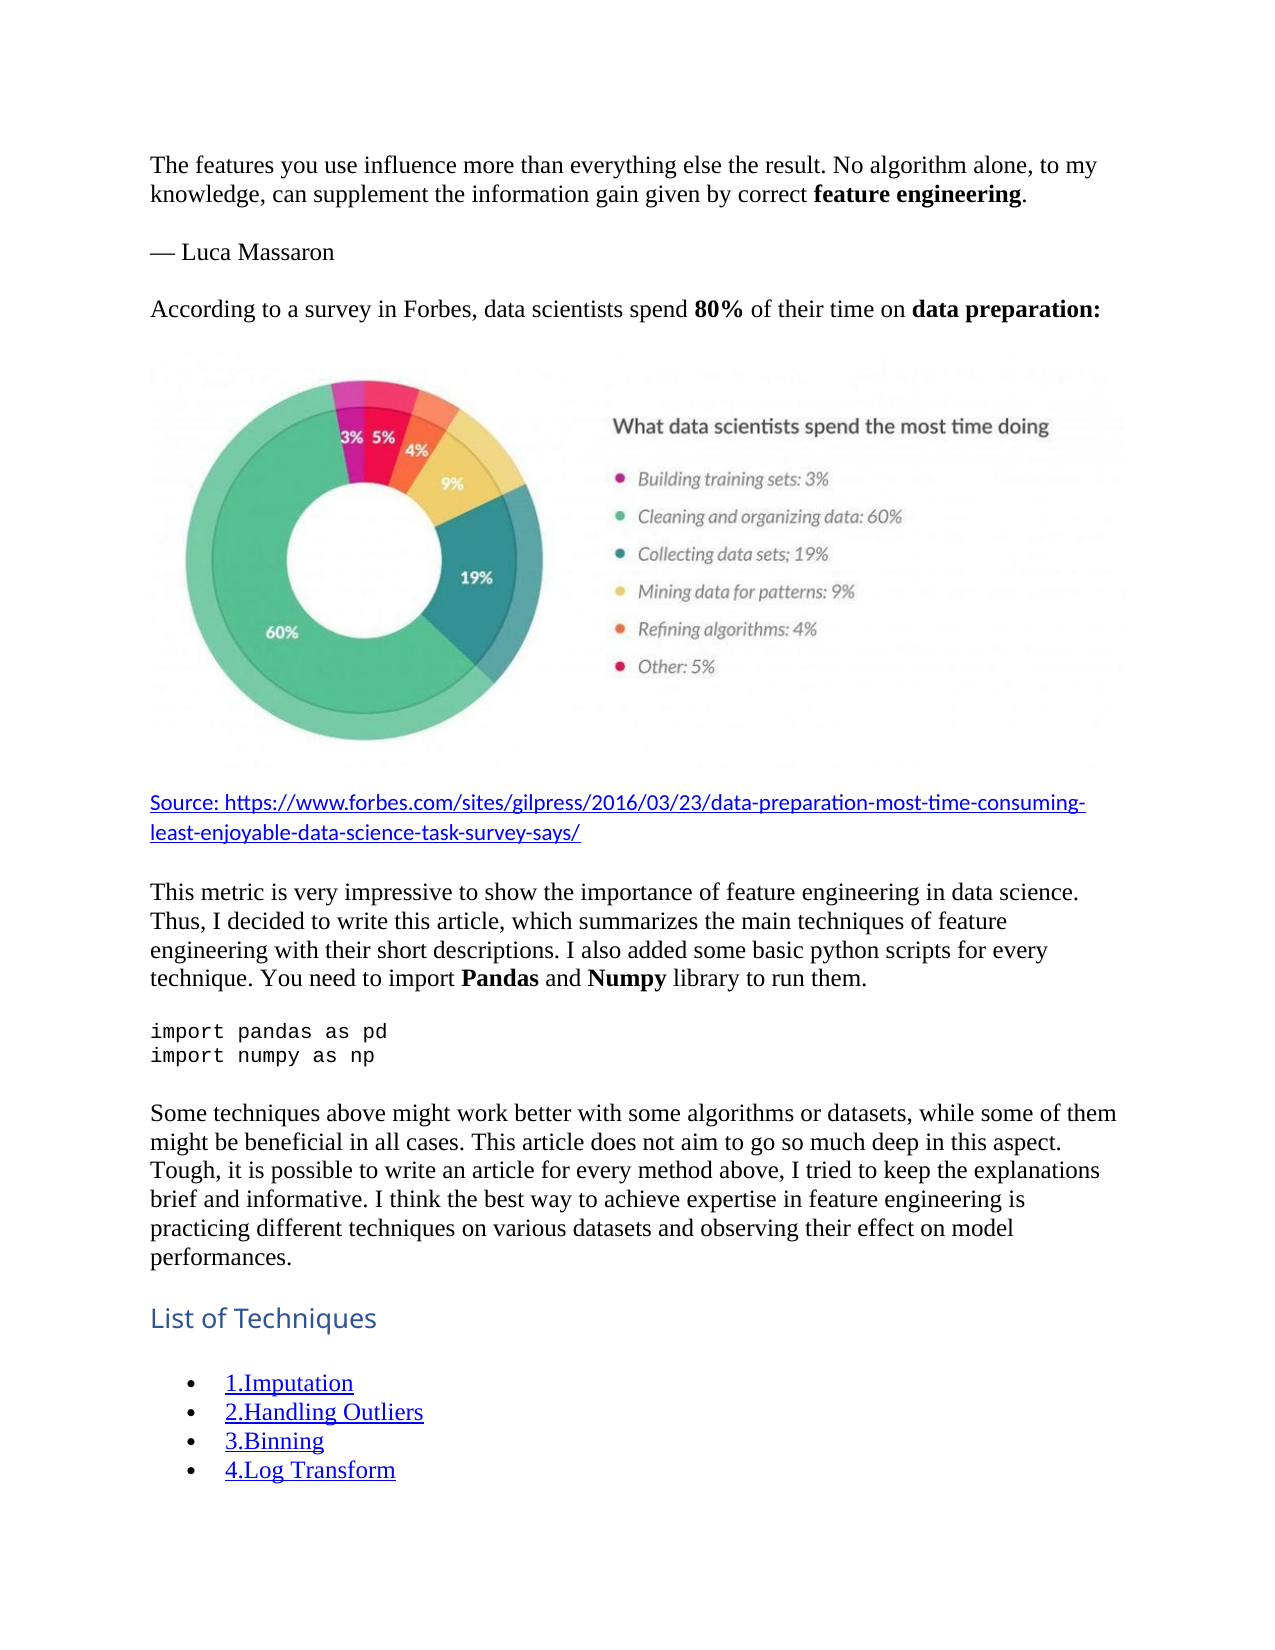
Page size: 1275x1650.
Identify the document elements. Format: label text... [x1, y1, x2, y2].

text Source: https://www.forbes.com/sites/gilpress/2016/03/23/data-preparation-most-time-consuming-least-enjoyable-data-science-task-survey-says/ [150, 788, 1125, 846]
text import pandas as pd import numpy as np [150, 1021, 1125, 1069]
subtitle List of Techniques [150, 1299, 1125, 1336]
text The features you use influence more than everything else the result. No algorithm alone, to my knowledge, can supplement the information gain given by correct feature engineering. [150, 150, 1125, 207]
list 1.Imputation [187, 1368, 1125, 1397]
list 2.Handling Outliers [187, 1426, 1125, 1455]
text According to a survey in Forbes, data scientists spend 80% of their time on data preparation: [150, 294, 1125, 323]
text This metric is very impressive to show the importance of feature engineering in data science. Thus, I decided to write this article, which summarizes the main techniques of feature engineering with their short descriptions. I also added some basic python scripts for every technique. You need to import Pandas and Numpy library to run them. [150, 877, 1125, 992]
text Some techniques above might work better with some algorithms or datasets, while some of them might be beneficial in all cases. This article does not aim to go so much deep in this aspect. Tough, it is possible to write an article for every method above, I tried to keep the explanations brief and informative. I think the best way to achieve expertise in feature engineering is practicing different techniques on various datasets and observing their effect on model performances. [150, 1098, 1125, 1270]
picture [150, 352, 1125, 769]
text — Luca Massaron [150, 237, 1125, 265]
